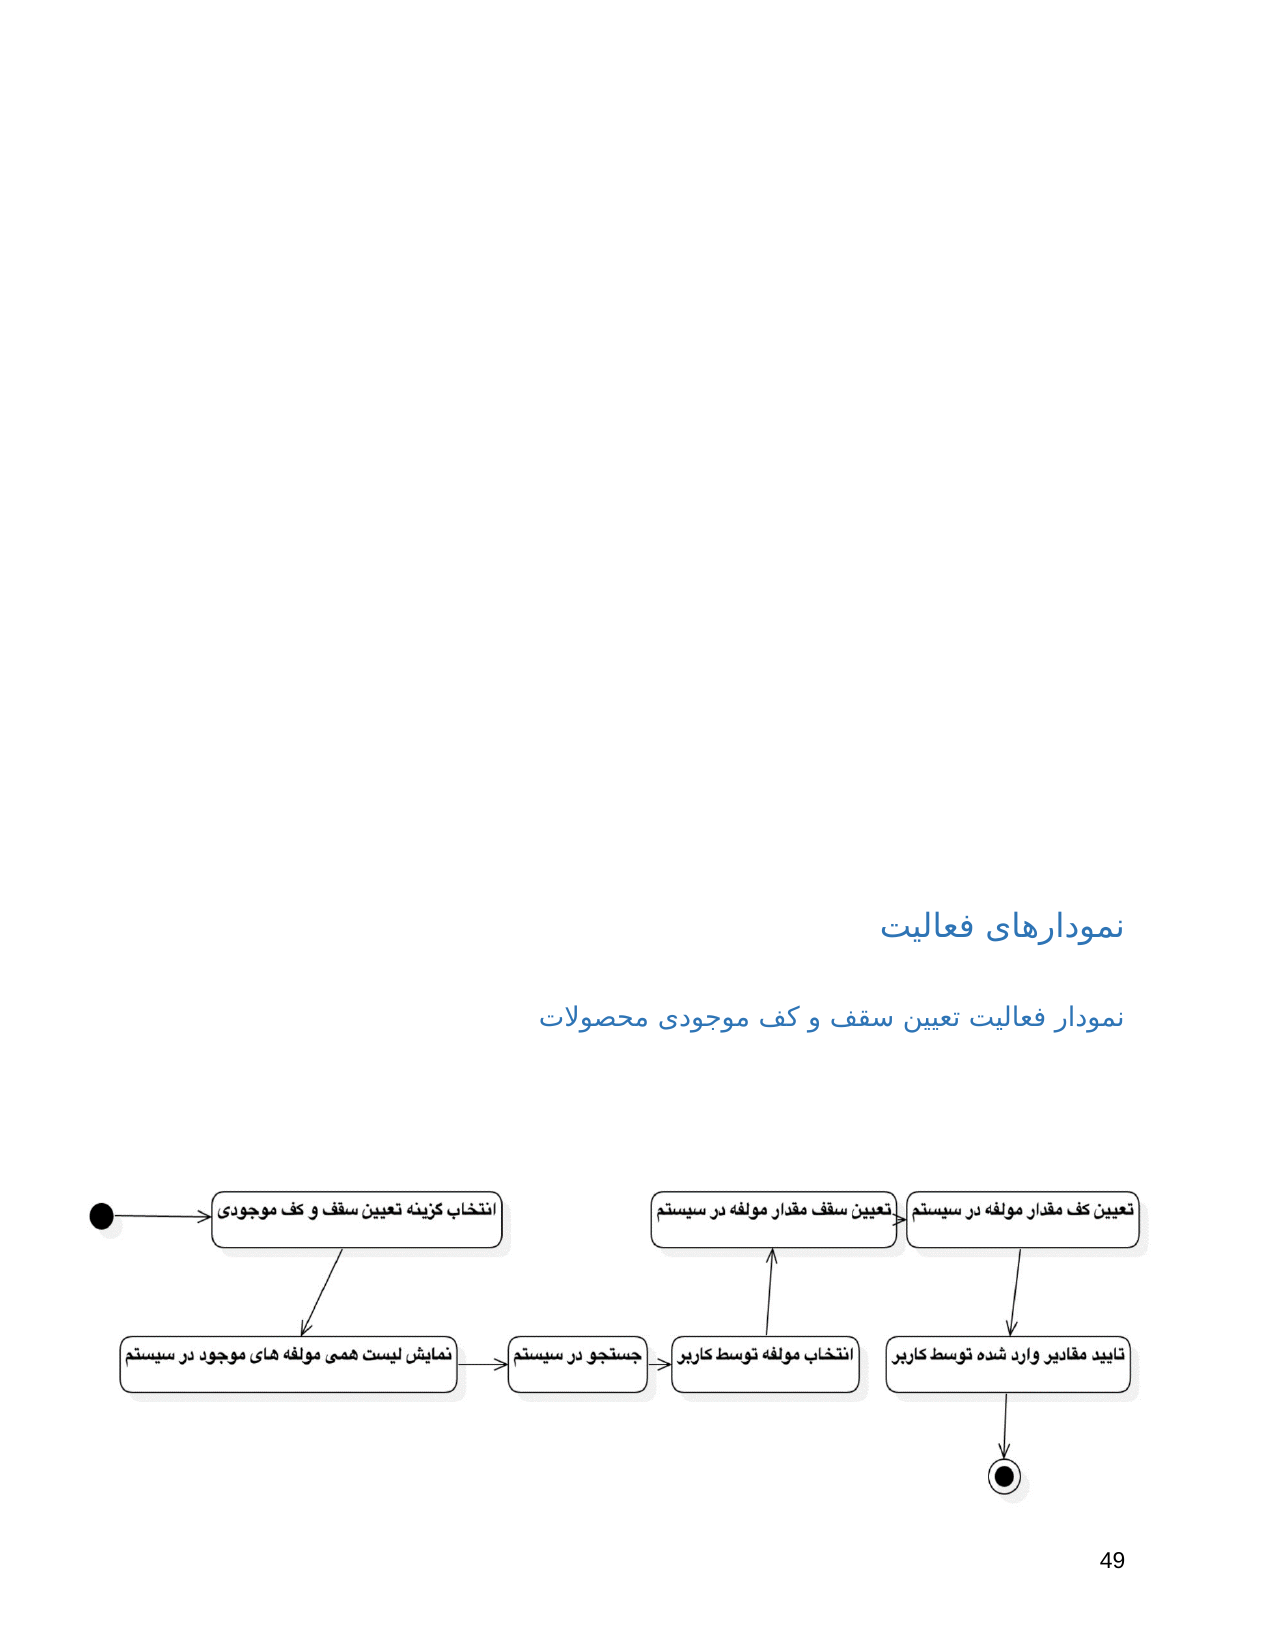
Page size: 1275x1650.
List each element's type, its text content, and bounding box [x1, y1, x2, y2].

picture [46, 1130, 1236, 1552]
subtitle نمودار فعالیت تعیین سقف و کف موجودی محصولات [150, 1002, 1125, 1033]
subtitle نمودارهای فعالیت [150, 906, 1125, 945]
